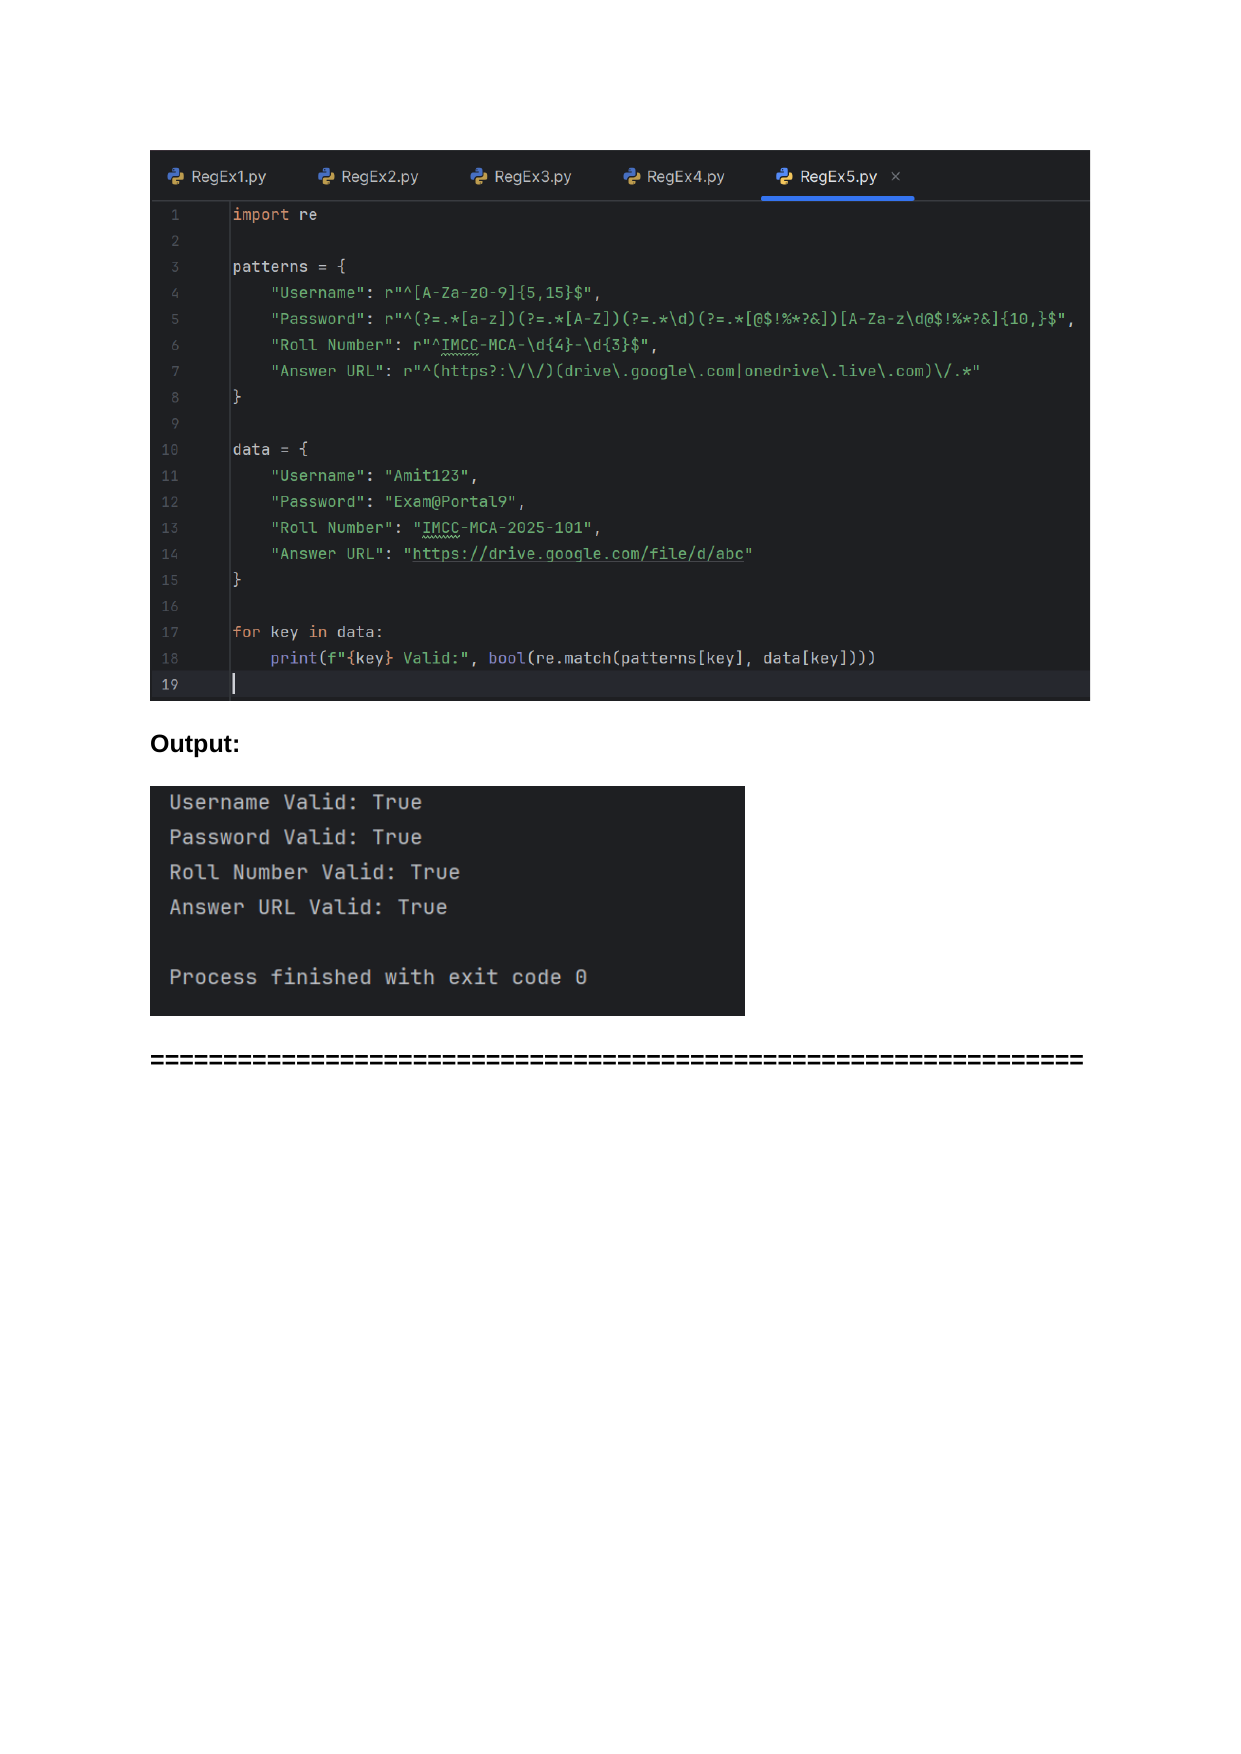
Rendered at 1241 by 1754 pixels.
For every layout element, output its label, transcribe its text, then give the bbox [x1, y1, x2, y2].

picture [150, 786, 745, 1016]
text Output: [150, 729, 1090, 758]
text ================================================================ [150, 1045, 1090, 1073]
picture [150, 150, 1091, 701]
